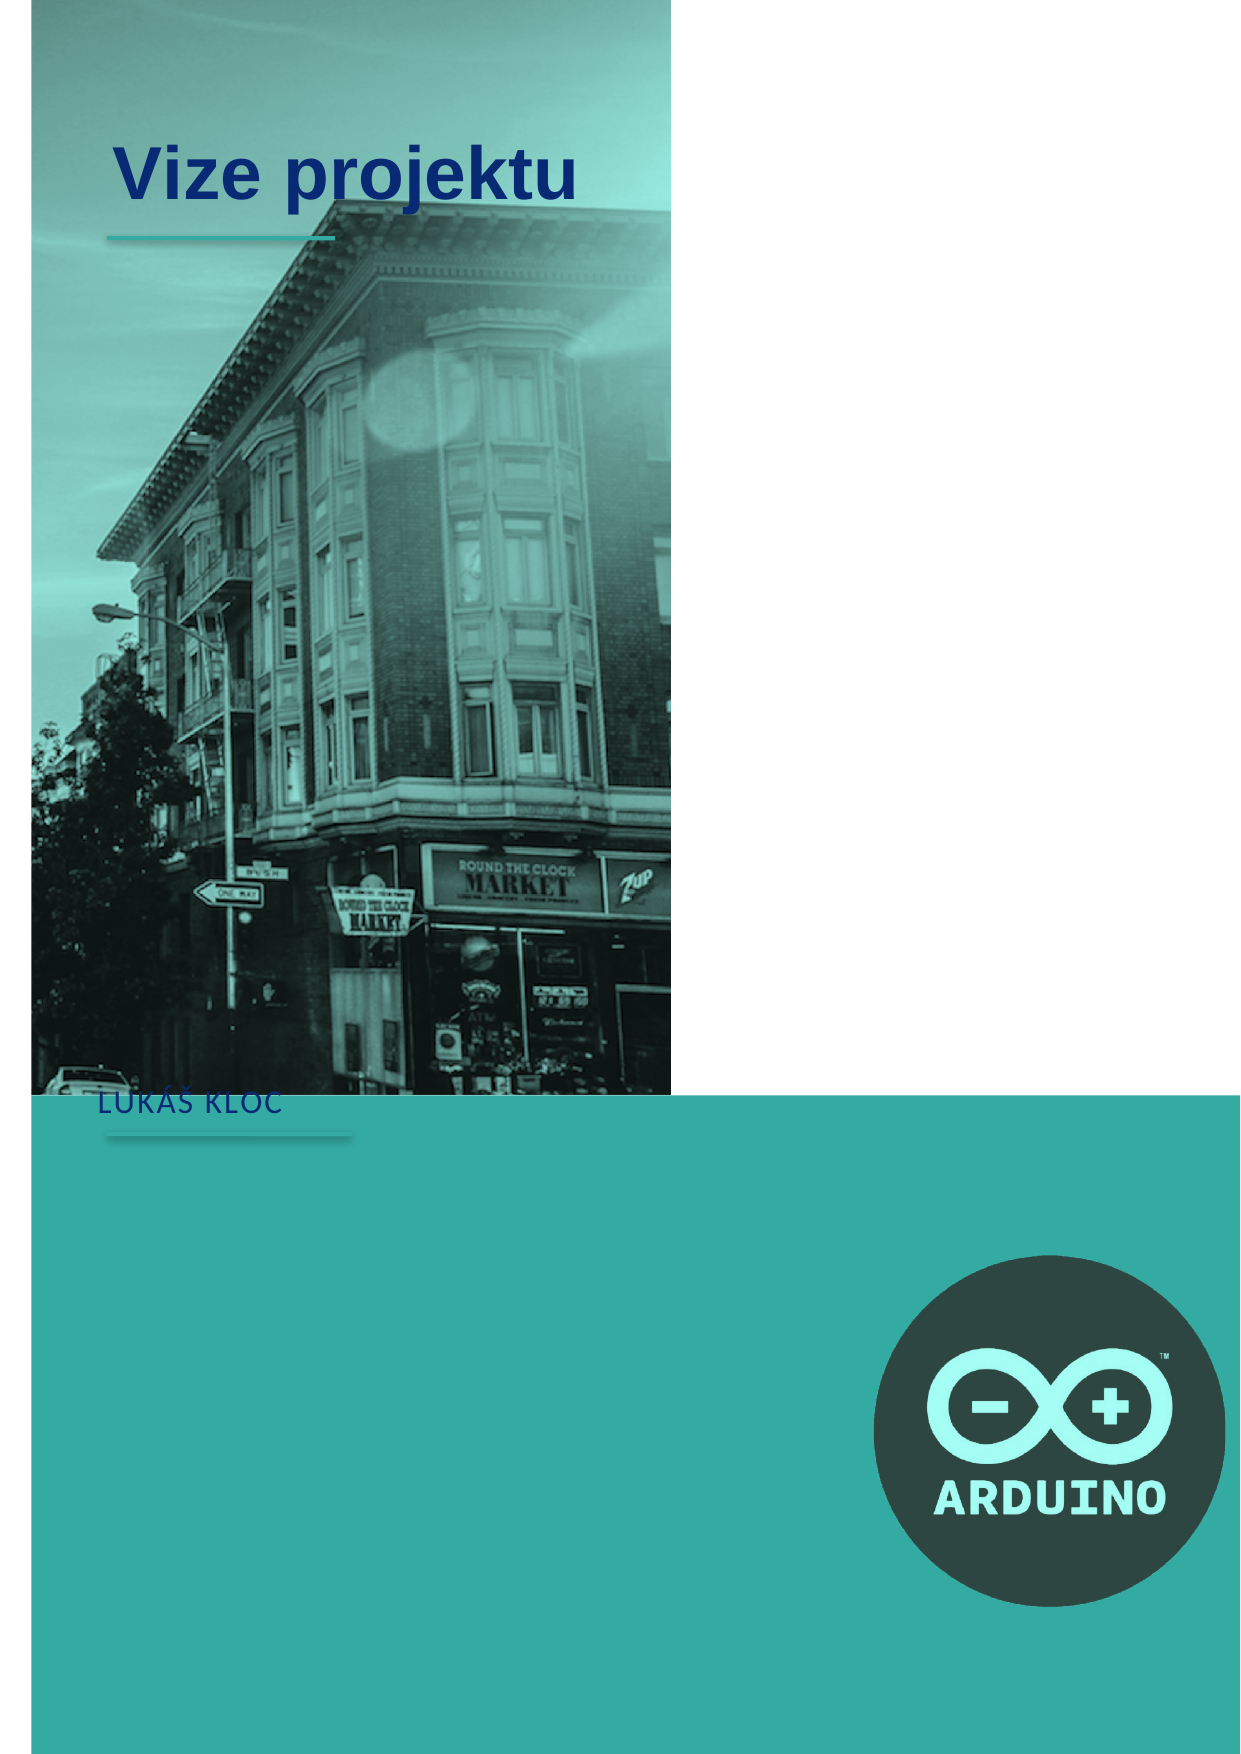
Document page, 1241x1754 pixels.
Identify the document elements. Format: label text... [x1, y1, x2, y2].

table_cell Lukáš Kloc [98, 1081, 679, 1335]
table_cell [98, 319, 679, 1081]
table_header [98, 122, 679, 319]
